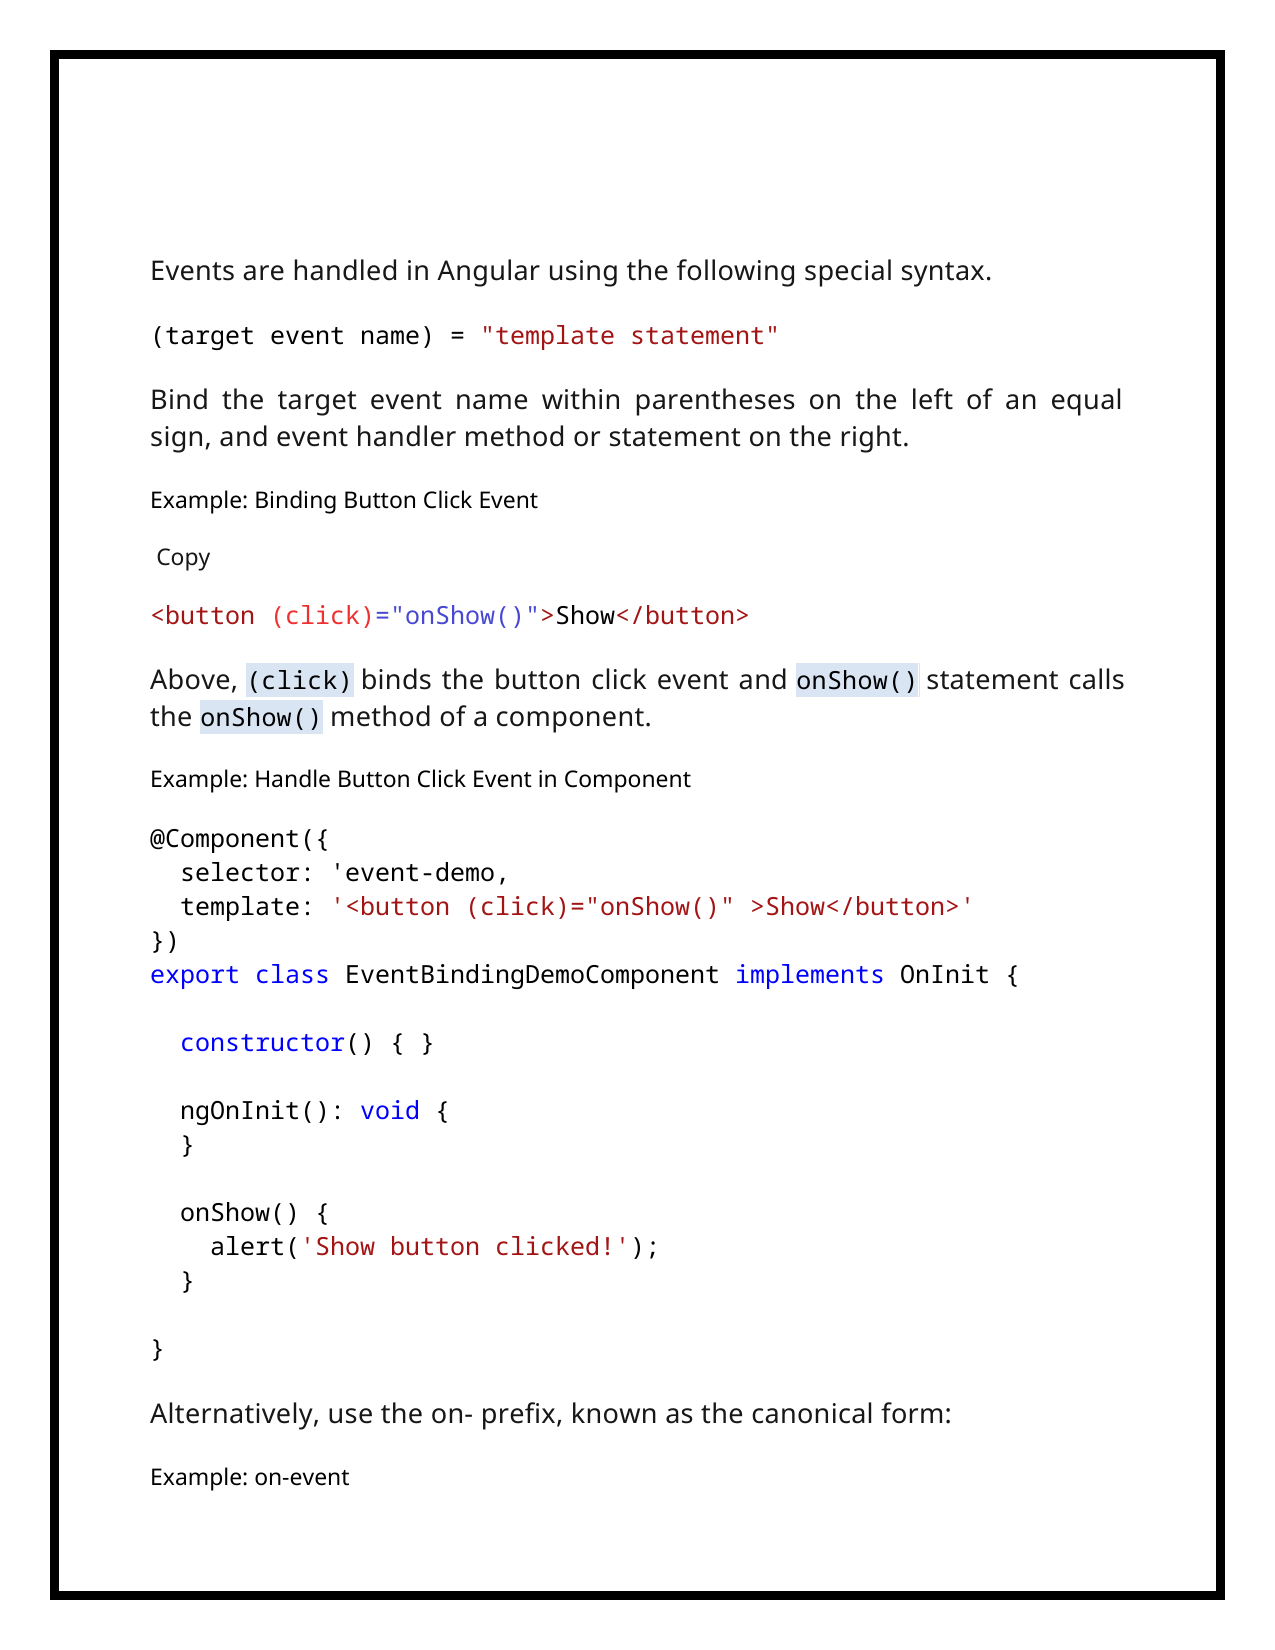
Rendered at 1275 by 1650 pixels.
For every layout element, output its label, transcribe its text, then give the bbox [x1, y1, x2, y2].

text (target event name) = "template statement" [465, 318, 1125, 352]
text } [150, 1331, 1125, 1365]
text Copy [150, 541, 1125, 572]
text }) [150, 922, 1125, 956]
text (target event name) = "template statement" [150, 318, 450, 352]
text constructor() { } [150, 1024, 1125, 1059]
text Example: Binding Button Click Event [150, 484, 1125, 515]
text selector: 'event-demo, [435, 854, 1125, 888]
text Example: on-event [150, 1460, 1125, 1492]
text alert('Show button clicked!'); [150, 1229, 1125, 1263]
text } [150, 1127, 1125, 1161]
text <button (click)="onShow()">Show</button> [150, 597, 1125, 631]
text } [150, 1263, 1125, 1297]
text Example: Handle Button Click Event in Component [150, 763, 1125, 795]
text Bind the target event name within parentheses on the left of an equal sign, and event handler method or statement on the right. [150, 381, 1125, 454]
text onShow() { [150, 1195, 1125, 1229]
text export class EventBindingDemoComponent implements OnInit { [150, 956, 1125, 991]
text template: '<button (click)="onShow()" >Show</button>' [150, 888, 300, 922]
text Above, (click) binds the button click event and onShow() statement calls the onShow() method of a component. [150, 661, 1125, 734]
text Alternatively, use the on- prefix, known as the canonical form: [150, 1394, 1125, 1431]
text @Component({ [150, 820, 1125, 854]
text Events are handled in Angular using the following special syntax. [150, 252, 1125, 288]
text template: '<button (click)="onShow()" >Show</button>' [315, 888, 1125, 922]
text selector: 'event-demo, [315, 854, 420, 888]
text ngOnInit(): void { [345, 1093, 1125, 1127]
text selector: 'event-demo, [150, 854, 300, 888]
text ngOnInit(): void { [150, 1093, 330, 1127]
